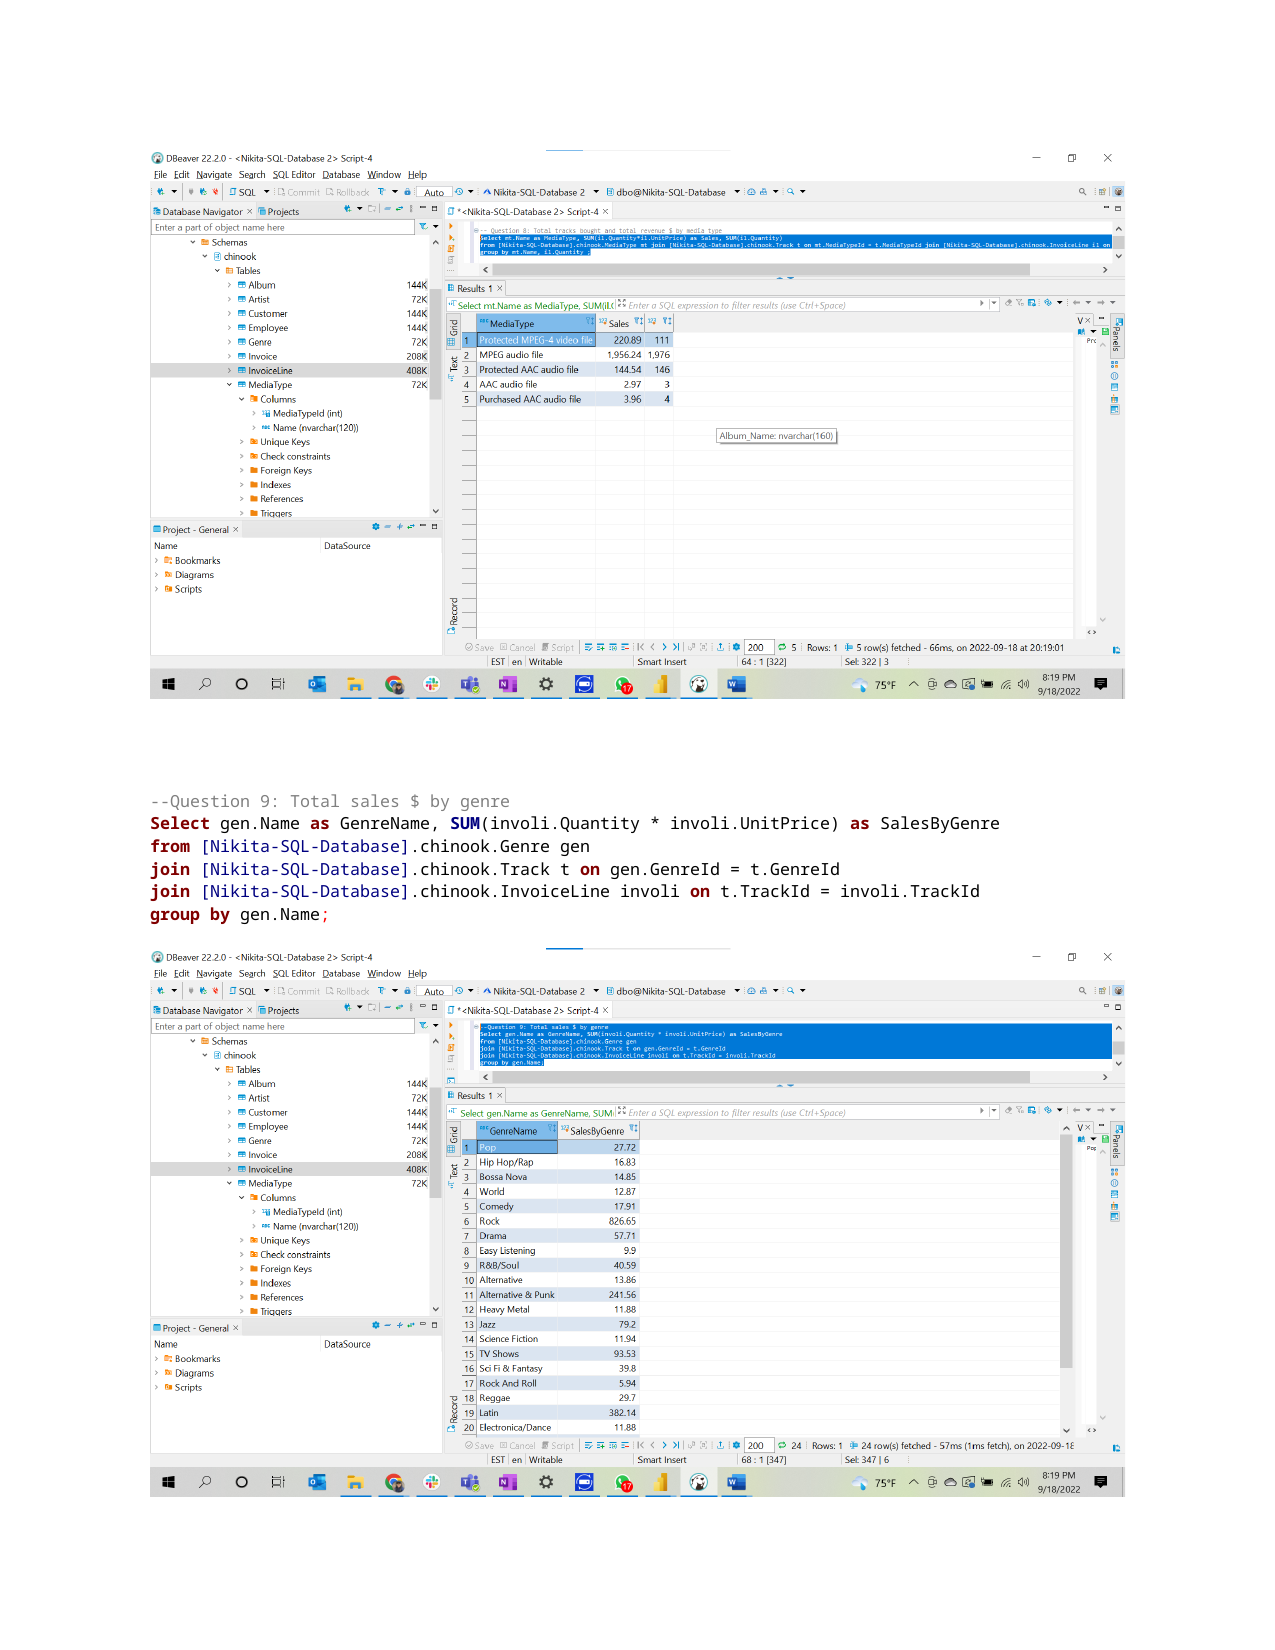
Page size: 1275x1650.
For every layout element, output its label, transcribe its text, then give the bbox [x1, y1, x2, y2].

picture [150, 150, 1125, 699]
text --Question 9: Total sales $ by genre [150, 789, 1125, 812]
text join [Nikita-SQL-Database].chinook.InvoiceLine involi on t.TrackId = involi.TrackId [150, 880, 1125, 903]
text group by gen.Name; [150, 903, 1125, 926]
text from [Nikita-SQL-Database].chinook.Genre gen [150, 835, 1125, 857]
text join [Nikita-SQL-Database].chinook.Track t on gen.GenreId = t.GenreId [150, 857, 1125, 880]
picture [150, 948, 1125, 1497]
text Select gen.Name as GenreName, SUM(involi.Quantity * involi.UnitPrice) as SalesByGenre [150, 812, 1125, 835]
